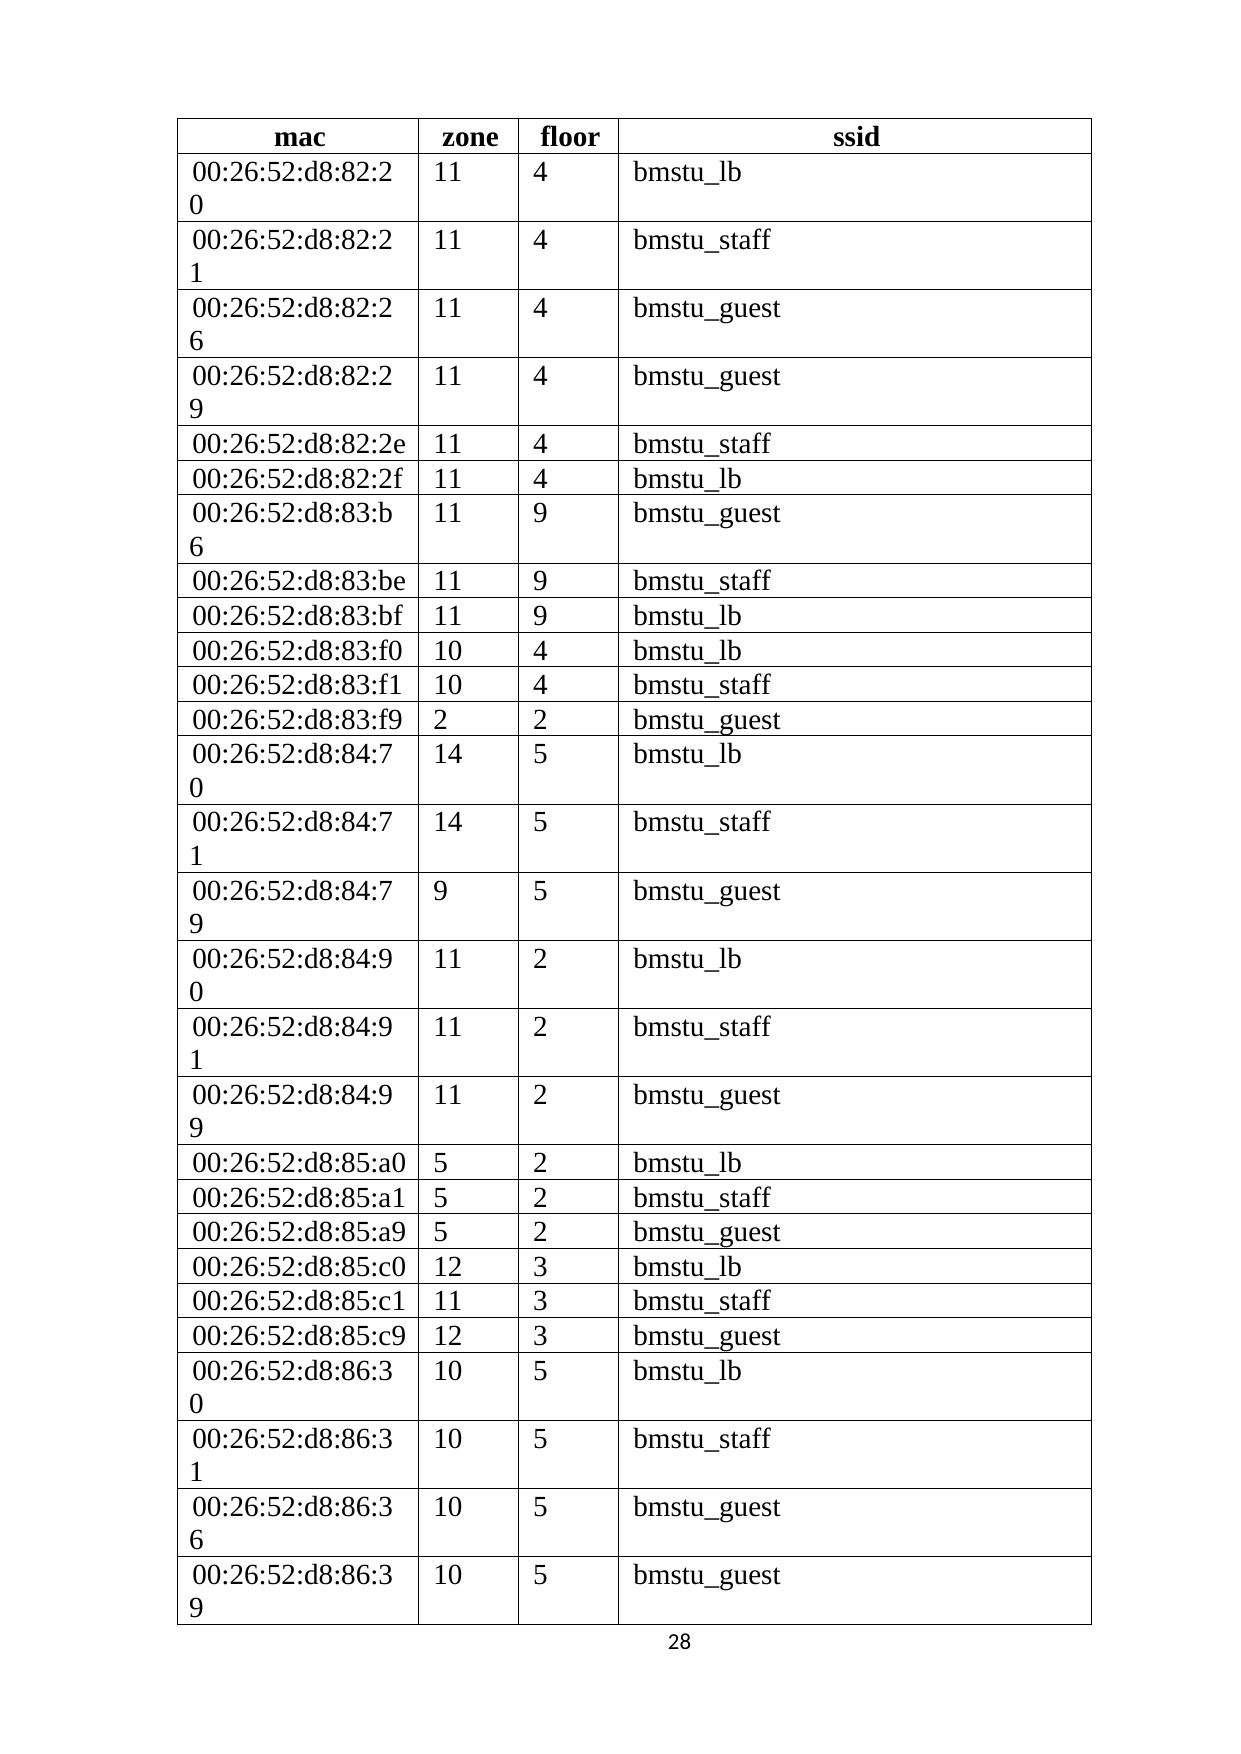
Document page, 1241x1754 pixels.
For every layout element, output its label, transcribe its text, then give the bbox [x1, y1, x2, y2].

table_cell bmstu_lb [619, 941, 1091, 1008]
table_cell 11 [419, 564, 518, 597]
table_cell 00:26:52:d8:83:b6 [178, 495, 418, 562]
table_cell 4 [519, 426, 618, 460]
table_cell 5 [519, 805, 618, 872]
table_cell 2 [519, 1009, 618, 1076]
table_header zone [419, 119, 518, 153]
table_cell bmstu_guest [619, 358, 1091, 425]
table_cell 9 [419, 873, 518, 940]
table_cell bmstu_staff [619, 805, 1091, 872]
table_cell bmstu_guest [619, 290, 1091, 357]
table_cell bmstu_lb [619, 1353, 1091, 1420]
table_cell 00:26:52:d8:86:30 [178, 1353, 418, 1420]
table_cell bmstu_guest [619, 1214, 1091, 1248]
table_cell 00:26:52:d8:84:91 [178, 1009, 418, 1076]
table_cell 11 [419, 154, 518, 221]
table_cell 4 [519, 358, 618, 425]
table_cell 00:26:52:d8:84:70 [178, 736, 418, 803]
table_cell 00:26:52:d8:82:20 [178, 154, 418, 221]
table_cell 11 [419, 222, 518, 289]
table_cell bmstu_staff [619, 426, 1091, 460]
table_cell bmstu_guest [619, 1489, 1091, 1556]
table_cell 3 [519, 1318, 618, 1352]
table_cell 11 [419, 941, 518, 1008]
table_cell 00:26:52:d8:85:a0 [178, 1145, 418, 1179]
table_cell 5 [419, 1145, 518, 1179]
table_cell 5 [519, 736, 618, 803]
table_cell 4 [519, 667, 618, 701]
table_cell bmstu_guest [619, 1557, 1091, 1624]
table_cell bmstu_guest [619, 1077, 1091, 1144]
table_cell 00:26:52:d8:85:a9 [178, 1214, 418, 1248]
table_cell 5 [519, 1557, 618, 1624]
table_cell 10 [419, 633, 518, 666]
table_cell 00:26:52:d8:86:31 [178, 1421, 418, 1488]
table_cell bmstu_lb [619, 598, 1091, 632]
table_cell bmstu_staff [619, 222, 1091, 289]
table_header floor [519, 119, 618, 153]
table_cell 5 [419, 1214, 518, 1248]
table_cell 00:26:52:d8:82:2e [178, 426, 418, 460]
table_cell 2 [519, 1180, 618, 1213]
table_cell bmstu_lb [619, 633, 1091, 666]
table_cell 00:26:52:d8:84:99 [178, 1077, 418, 1144]
table_cell 00:26:52:d8:85:c0 [178, 1249, 418, 1282]
table_cell 00:26:52:d8:82:26 [178, 290, 418, 357]
table_cell bmstu_staff [619, 1284, 1091, 1317]
table_cell 2 [519, 1145, 618, 1179]
table_cell bmstu_staff [619, 564, 1091, 597]
table_cell 11 [419, 495, 518, 562]
table_header mac [178, 119, 418, 153]
table_cell 00:26:52:d8:82:21 [178, 222, 418, 289]
table_cell 11 [419, 461, 518, 494]
table_cell 00:26:52:d8:85:a1 [178, 1180, 418, 1213]
table_cell 00:26:52:d8:83:bf [178, 598, 418, 632]
table_cell 3 [519, 1284, 618, 1317]
table_cell 3 [519, 1249, 618, 1282]
table_cell 14 [419, 736, 518, 803]
table_cell 00:26:52:d8:83:f1 [178, 667, 418, 701]
table_cell bmstu_guest [619, 1318, 1091, 1352]
table_cell 4 [519, 461, 618, 494]
table_cell bmstu_staff [619, 667, 1091, 701]
table_cell 00:26:52:d8:85:c9 [178, 1318, 418, 1352]
table_cell 5 [419, 1180, 518, 1213]
table_cell 10 [419, 667, 518, 701]
table_cell 4 [519, 633, 618, 666]
table_cell bmstu_staff [619, 1421, 1091, 1488]
table_cell 11 [419, 1077, 518, 1144]
table_cell 12 [419, 1318, 518, 1352]
table_cell 9 [519, 564, 618, 597]
table_cell 2 [519, 1077, 618, 1144]
table_cell 10 [419, 1421, 518, 1488]
table_cell 00:26:52:d8:86:36 [178, 1489, 418, 1556]
table_cell 11 [419, 1009, 518, 1076]
table_cell bmstu_lb [619, 736, 1091, 803]
table_cell 5 [519, 873, 618, 940]
table_cell 00:26:52:d8:83:be [178, 564, 418, 597]
table_cell bmstu_staff [619, 1009, 1091, 1076]
table_cell 9 [519, 495, 618, 562]
table_cell 4 [519, 222, 618, 289]
table_cell 9 [519, 598, 618, 632]
table_cell 12 [419, 1249, 518, 1282]
table_cell 11 [419, 290, 518, 357]
table_cell bmstu_staff [619, 1180, 1091, 1213]
table_cell 10 [419, 1489, 518, 1556]
table_cell 00:26:52:d8:82:2f [178, 461, 418, 494]
table_cell 5 [519, 1421, 618, 1488]
table_cell 11 [419, 358, 518, 425]
table_cell 10 [419, 1353, 518, 1420]
table_cell bmstu_lb [619, 1249, 1091, 1282]
table_header ssid [619, 119, 1091, 153]
table_cell 00:26:52:d8:83:f0 [178, 633, 418, 666]
table_cell 11 [419, 1284, 518, 1317]
table_cell bmstu_guest [619, 702, 1091, 735]
table_cell 11 [419, 426, 518, 460]
table_cell 00:26:52:d8:84:90 [178, 941, 418, 1008]
table_cell 00:26:52:d8:84:71 [178, 805, 418, 872]
table_cell 4 [519, 290, 618, 357]
table_cell 2 [519, 1214, 618, 1248]
table_cell 00:26:52:d8:84:79 [178, 873, 418, 940]
table_cell bmstu_lb [619, 461, 1091, 494]
table_cell 2 [519, 702, 618, 735]
table_cell bmstu_guest [619, 495, 1091, 562]
table_cell 11 [419, 598, 518, 632]
table_cell 14 [419, 805, 518, 872]
table_cell 5 [519, 1353, 618, 1420]
table_cell 5 [519, 1489, 618, 1556]
table_cell 00:26:52:d8:85:c1 [178, 1284, 418, 1317]
table_cell bmstu_guest [619, 873, 1091, 940]
table_cell 10 [419, 1557, 518, 1624]
table_cell bmstu_lb [619, 1145, 1091, 1179]
table_cell 00:26:52:d8:86:39 [178, 1557, 418, 1624]
table_cell 00:26:52:d8:82:29 [178, 358, 418, 425]
table_cell 4 [519, 154, 618, 221]
table_cell 2 [519, 941, 618, 1008]
table_cell 00:26:52:d8:83:f9 [178, 702, 418, 735]
table_cell bmstu_lb [619, 154, 1091, 221]
table_cell 2 [419, 702, 518, 735]
